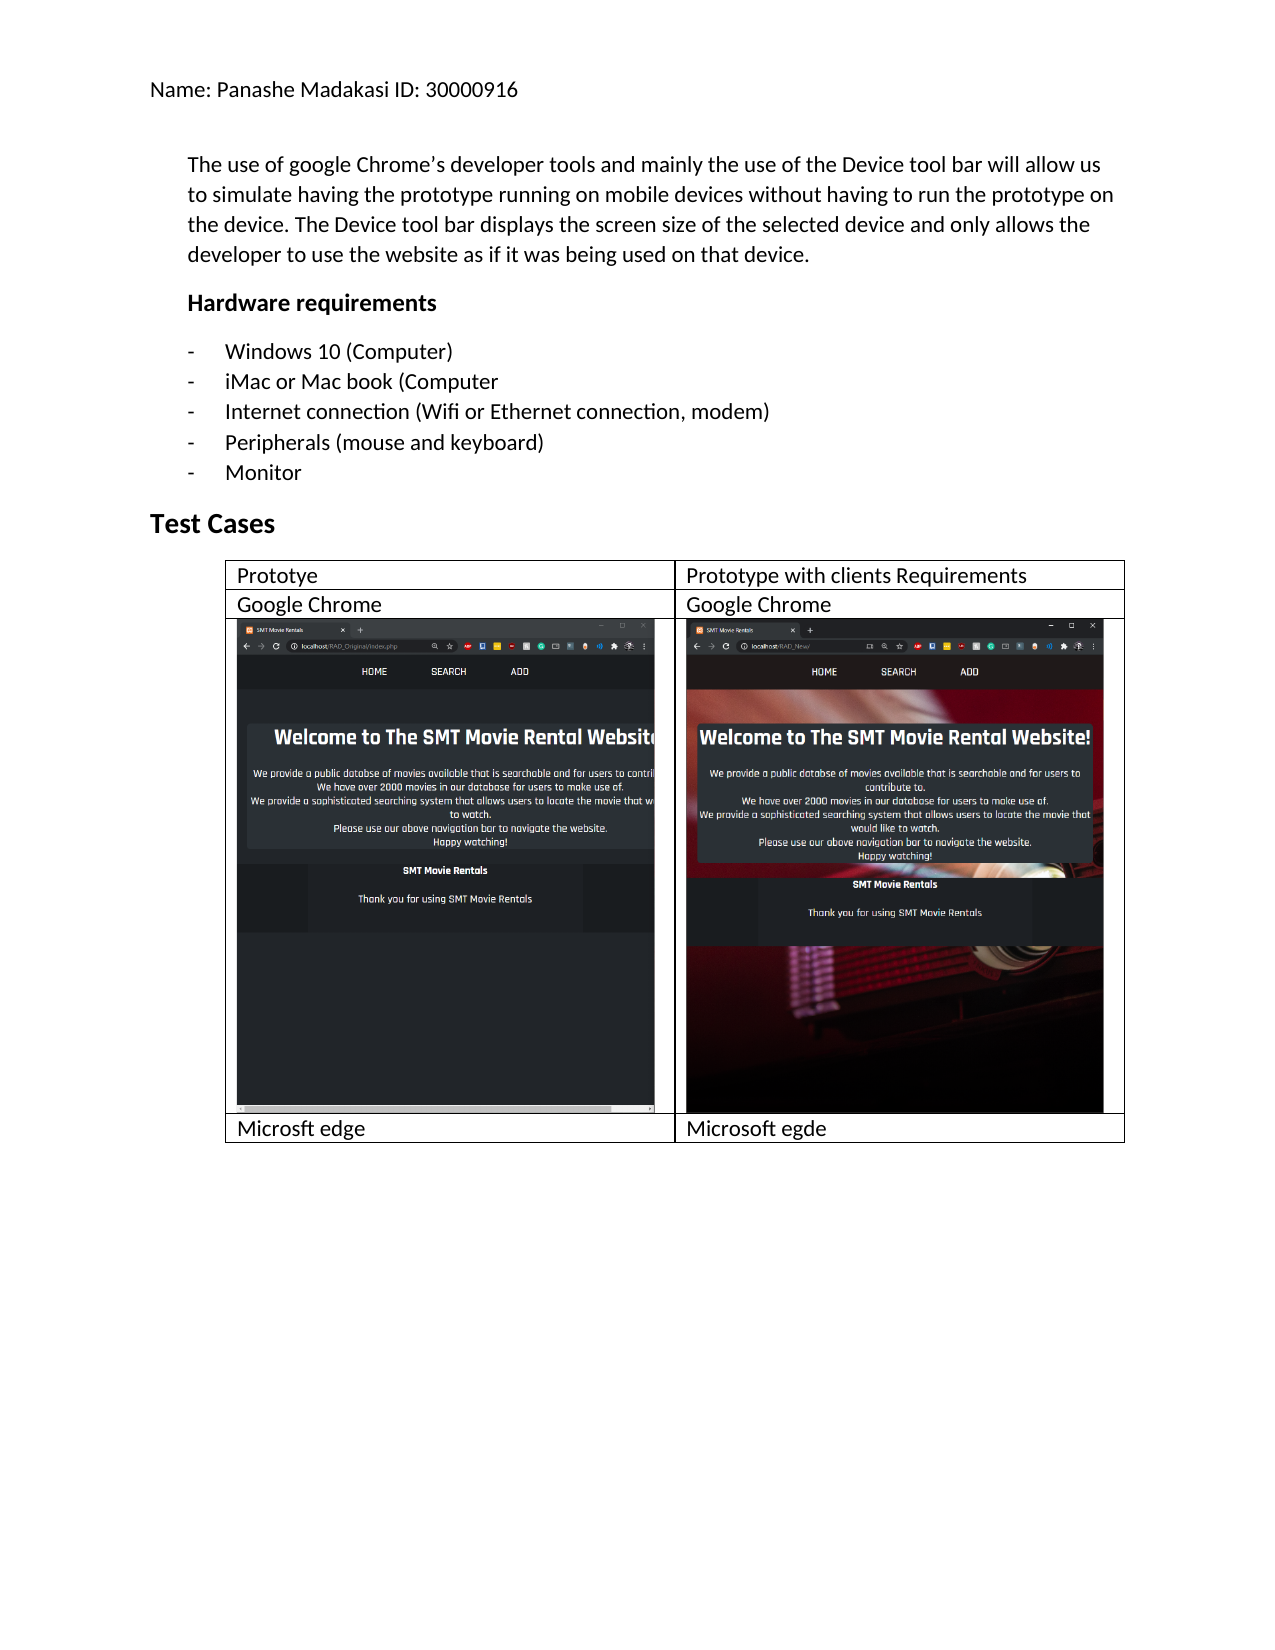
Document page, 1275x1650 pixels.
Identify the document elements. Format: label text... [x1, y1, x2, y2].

text The use of google Chrome’s developer tools and mainly the use of the Device tool bar will allow us to simulate having the prototype running on mobile devices without having to run the prototype on the device. The Device tool bar displays the screen size of the selected device and only allows the developer to use the website as if it was being used on that device. [187, 150, 1125, 269]
list Monitor [187, 458, 1125, 486]
list iMac or Mac book (Computer [187, 367, 1125, 395]
table_header Prototype with clients Requirements [676, 561, 1124, 589]
picture [236, 619, 655, 1113]
table_cell Google Chrome [676, 590, 1124, 618]
text Hardware requirements [150, 287, 1125, 318]
table_header Prototye [226, 561, 674, 589]
list Windows 10 (Computer) [187, 337, 1125, 365]
text Test Cases [150, 505, 1125, 540]
table_cell Microsoft egde [676, 1114, 1124, 1142]
list Internet connection (Wifi or Ethernet connection, modem) [187, 397, 1125, 426]
table_cell [226, 619, 236, 1113]
table_cell [676, 619, 686, 1113]
table_cell Microsft edge [226, 1114, 674, 1142]
list Peripherals (mouse and keyboard) [187, 428, 1125, 456]
table_cell [1104, 619, 1124, 1113]
table_cell [655, 619, 674, 1113]
picture [686, 619, 1104, 1113]
table_cell Google Chrome [226, 590, 674, 618]
